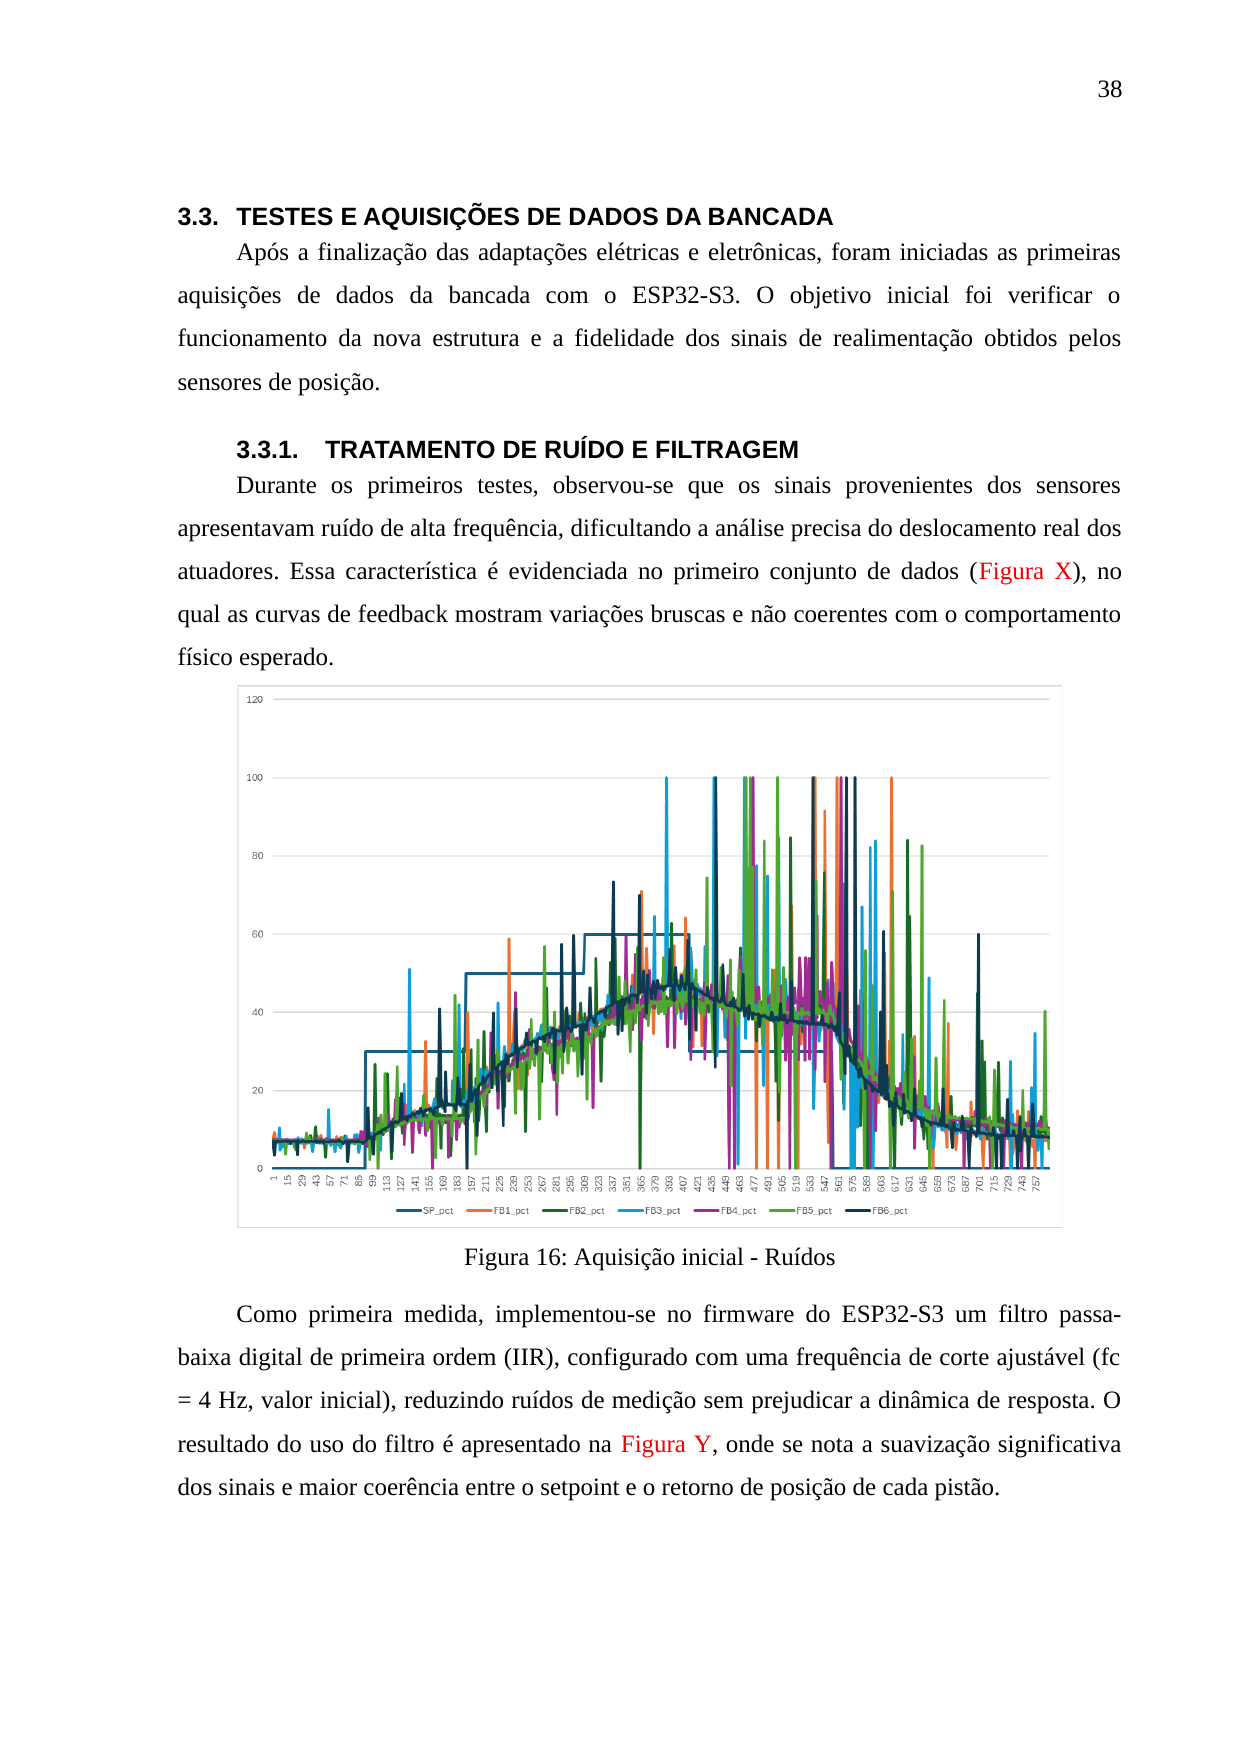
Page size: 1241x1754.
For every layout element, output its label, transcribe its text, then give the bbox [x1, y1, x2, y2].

text tratamento de ruído e filtragem [236, 435, 1122, 463]
text Como primeira medida, implementou-se no firmware do ESP32-S3 um filtro passa-baixa digital de primeira ordem (IIR), configurado com uma frequência de corte ajustável (fc = 4 Hz, valor inicial), reduzindo ruídos de medição sem prejudicar a dinâmica de resposta. O resultado do uso do filtro é apresentado na Figura Y, onde se nota a suavização significativa dos sinais e maior coerência entre o setpoint e o retorno de posição de cada pistão. [177, 1299, 1122, 1501]
picture [237, 685, 1063, 1228]
text Após a finalização das adaptações elétricas e eletrônicas, foram iniciadas as primeiras aquisições de dados da bancada com o ESP32-S3. O objetivo inicial foi verificar o funcionamento da nova estrutura e a fidelidade dos sinais de realimentação obtidos pelos sensores de posição. [177, 237, 1122, 395]
text Durante os primeiros testes, observou-se que os sinais provenientes dos sensores apresentavam ruído de alta frequência, dificultando a análise precisa do deslocamento real dos atuadores. Essa característica é evidenciada no primeiro conjunto de dados (Figura X), no qual as curvas de feedback mostram variações bruscas e não coerentes com o comportamento físico esperado. [177, 470, 1122, 671]
text testes e aquisições de dados da bancada [177, 202, 1122, 231]
